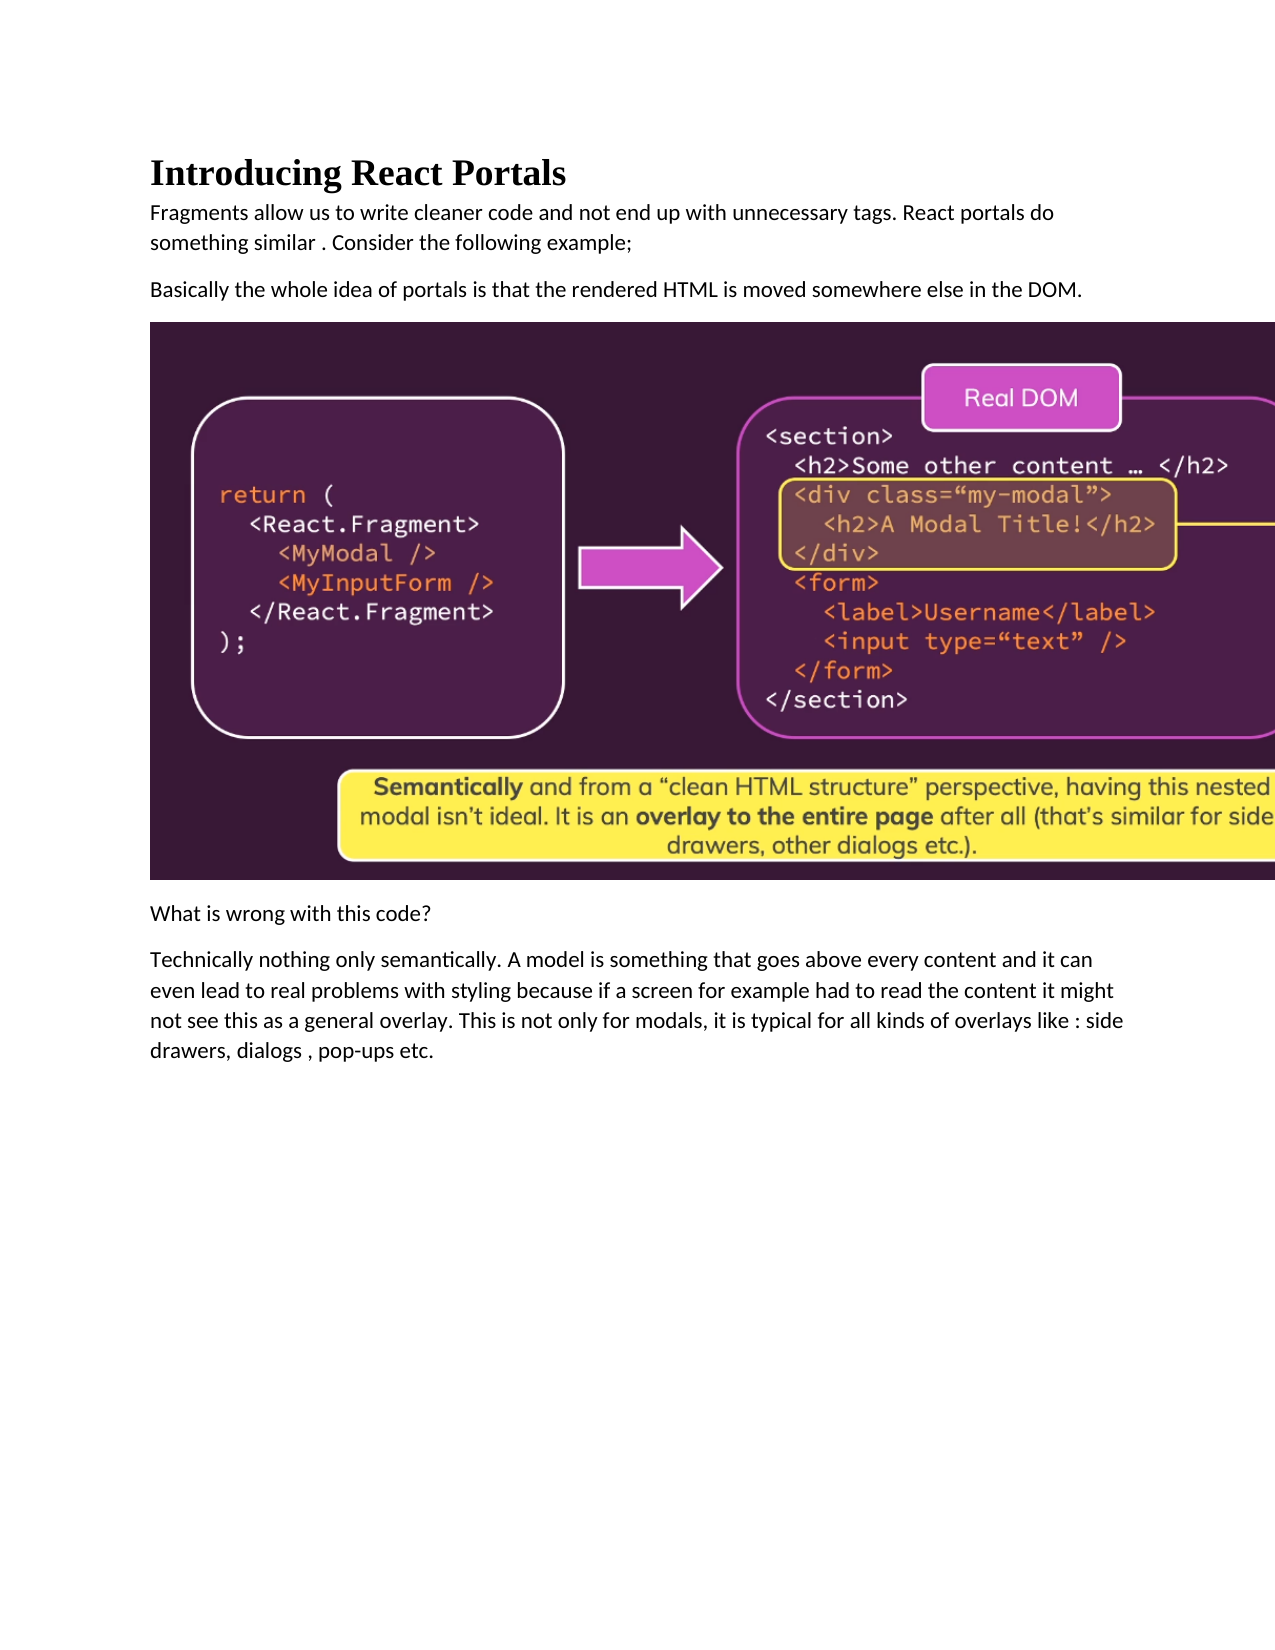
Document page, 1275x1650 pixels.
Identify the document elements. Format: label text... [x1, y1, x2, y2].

subtitle Introducing React Portals [150, 150, 1125, 193]
text Basically the whole idea of portals is that the rendered HTML is moved somewhere else in the DOM. [150, 275, 1125, 303]
text Technically nothing only semantically. A model is something that goes above every content and it can even lead to real problems with styling because if a screen for example had to read the content it might not see this as a general overlay. This is not only for modals, it is typical for all kinds of overlays like : side drawers, dialogs , pop-ups etc. [150, 946, 1125, 1064]
text What is wrong with this code? [150, 899, 1125, 927]
picture [150, 322, 1275, 880]
text Fragments allow us to write cleaner code and not end up with unnecessary tags. React portals do something similar . Consider the following example; [150, 198, 1125, 256]
